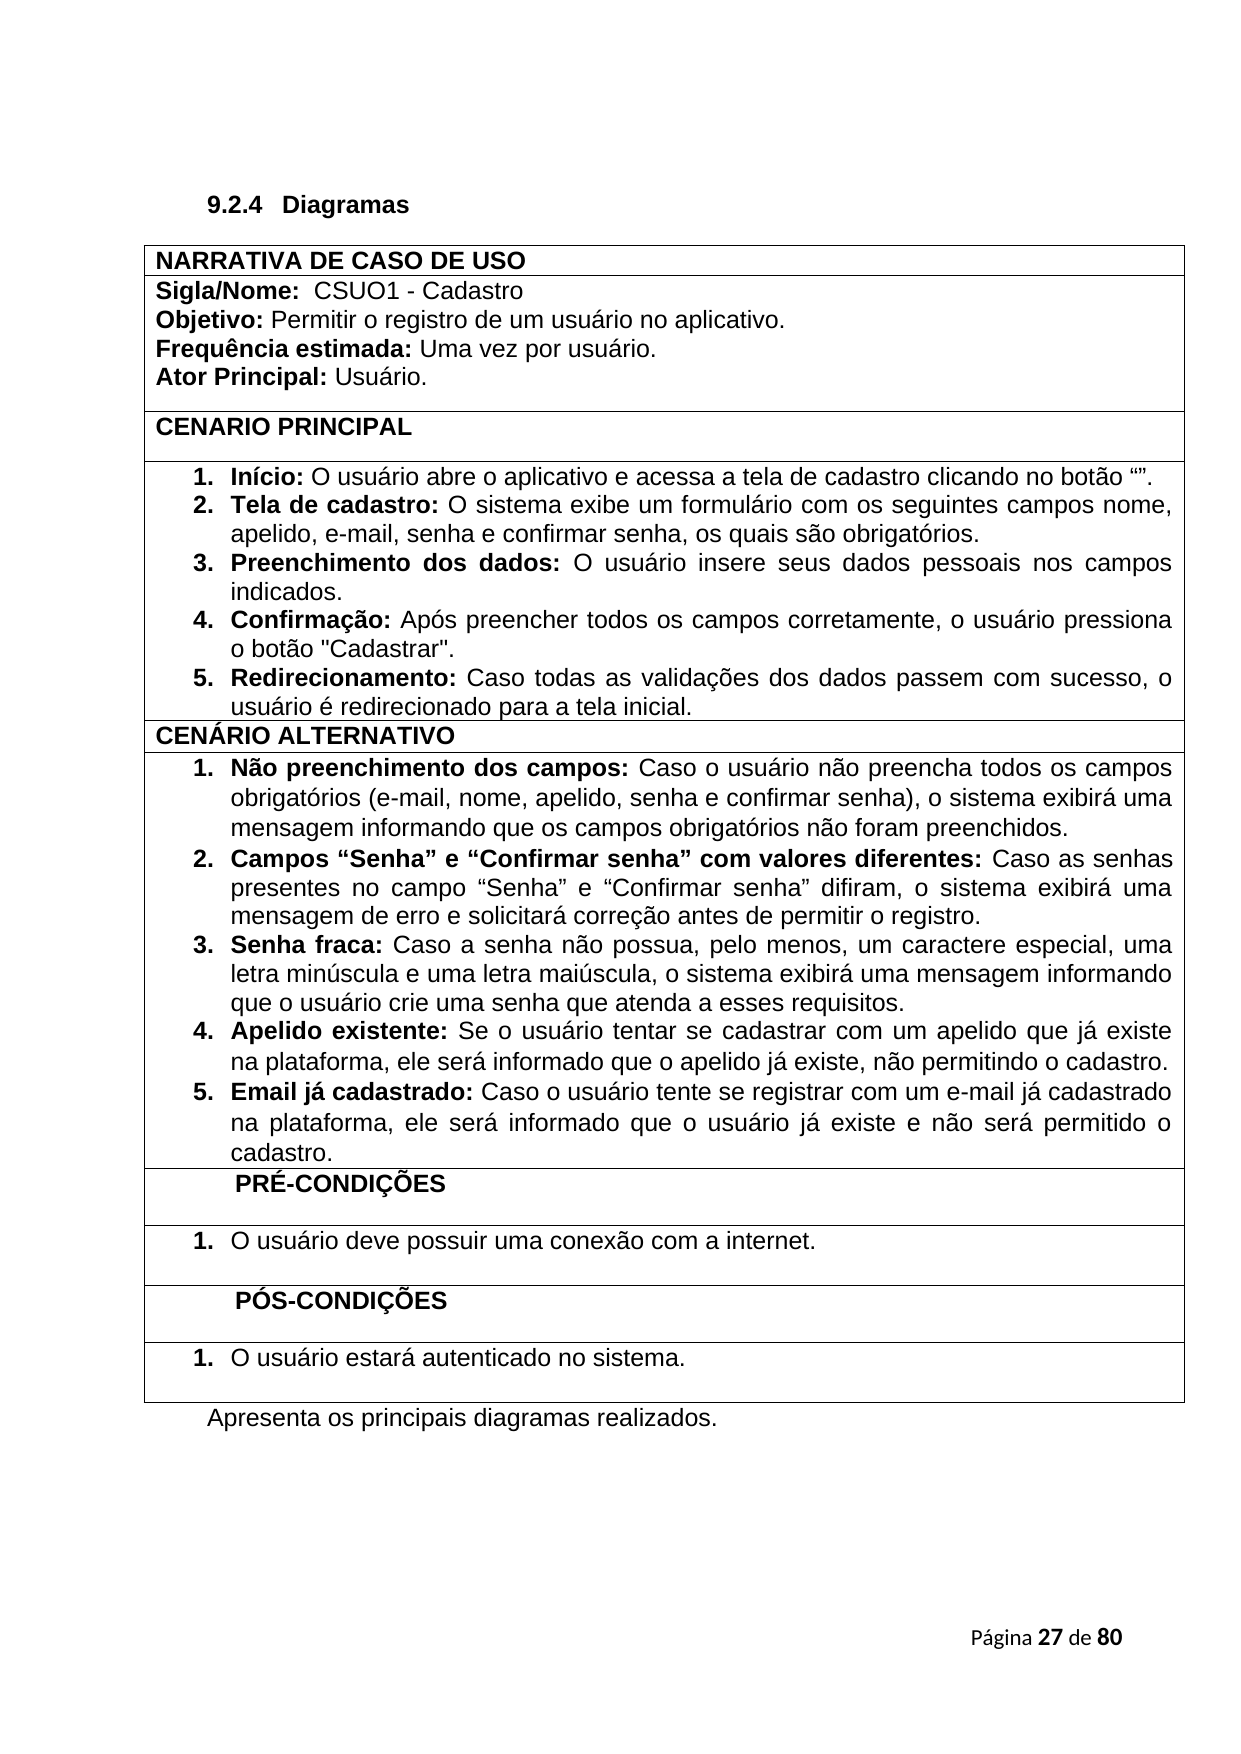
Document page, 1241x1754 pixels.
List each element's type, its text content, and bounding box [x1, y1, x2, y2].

subtitle Diagramas [207, 190, 1122, 218]
table_cell PRÉ-CONDIÇÕES [145, 1169, 1184, 1225]
list Apresenta os principais diagramas realizados. [207, 1403, 1122, 1432]
table_cell PÓS-CONDIÇÕES [145, 1286, 1184, 1342]
table_cell O usuário deve possuir uma conexão com a internet. [145, 1226, 1184, 1285]
table_cell Não preenchimento dos campos: Caso o usuário não preencha todos os campos obrigatórios (e-mail, nome, apelido, senha e confirmar senha), o sistema exibirá uma mensagem informando que os campos obrigatórios não foram preenchidos. Campos “Senha” e “Confirmar senha” com valores diferentes: Caso as senhas presentes no campo “Senha” e “Confirmar senha” difiram, o sistema exibirá uma mensagem de erro e solicitará correção antes de permitir o registro. Senha fraca: Caso a senha não possua, pelo menos, um caractere especial, uma letra minúscula e uma letra maiúscula, o sistema exibirá uma mensagem informando que o usuário crie uma senha que atenda a esses requisitos. Apelido existente: Se o usuário tentar se cadastrar com um apelido que já existe na plataforma, ele será informado que o apelido já existe, não permitindo o cadastro. Email já cadastrado: Caso o usuário tente se registrar com um e-mail já cadastrado na plataforma, ele será informado que o usuário já existe e não será permitido o cadastro. [145, 753, 1184, 1168]
table_cell Início: O usuário abre o aplicativo e acessa a tela de cadastro clicando no botão “”. Tela de cadastro: O sistema exibe um formulário com os seguintes campos nome, apelido, e-mail, senha e confirmar senha, os quais são obrigatórios. Preenchimento dos dados: O usuário insere seus dados pessoais nos campos indicados. Confirmação: Após preencher todos os campos corretamente, o usuário pressiona o botão "Cadastrar". Redirecionamento: Caso todas as validações dos dados passem com sucesso, o usuário é redirecionado para a tela inicial. [145, 462, 1184, 720]
table_cell CENÁRIO ALTERNATIVO [145, 721, 1184, 752]
table_cell Sigla/Nome: CSUO1 - Cadastro Objetivo: Permitir o registro de um usuário no aplicativo. Frequência estimada: Uma vez por usuário. Ator Principal: Usuário. [145, 276, 1184, 411]
table_header NARRATIVA DE CASO DE USO [145, 246, 1184, 275]
table_cell CENARIO PRINCIPAL [145, 412, 1184, 461]
table_cell O usuário estará autenticado no sistema. [145, 1343, 1184, 1402]
